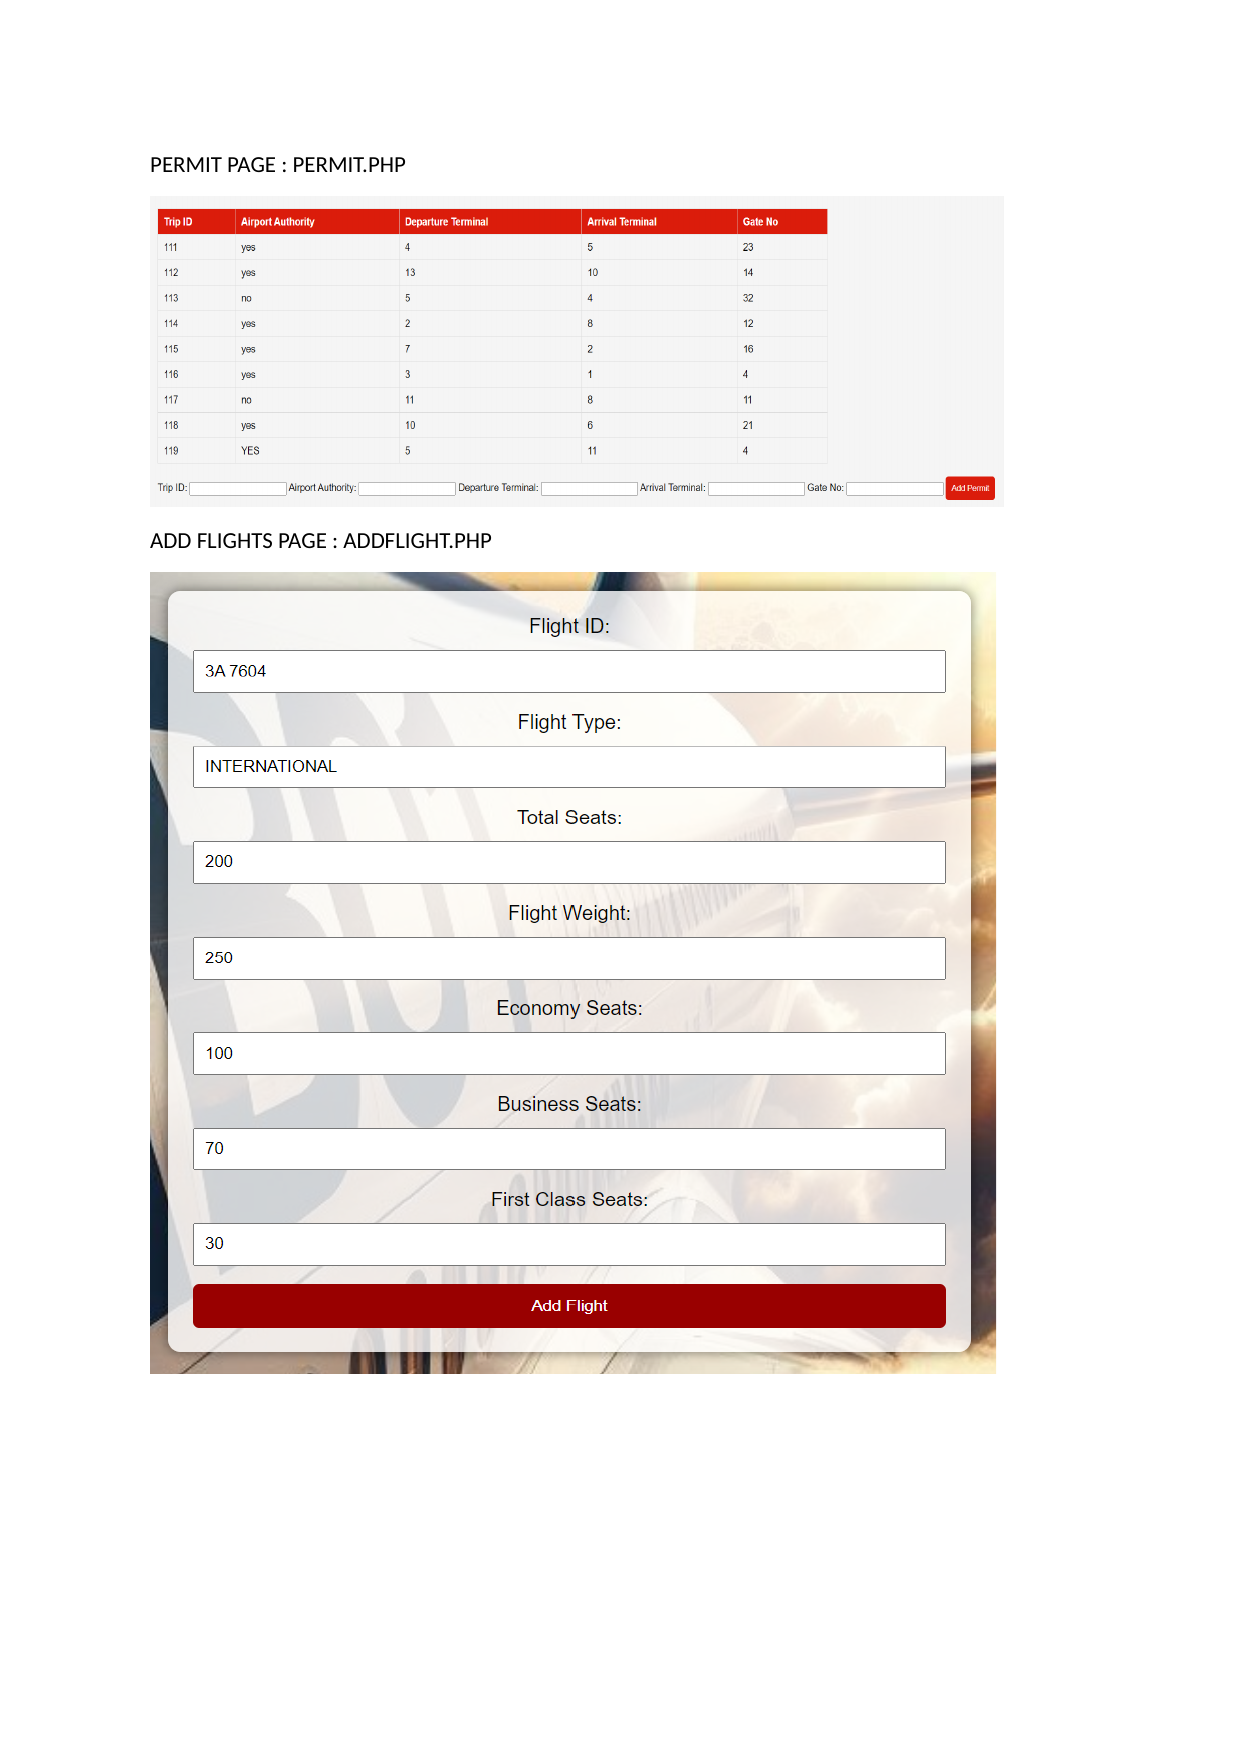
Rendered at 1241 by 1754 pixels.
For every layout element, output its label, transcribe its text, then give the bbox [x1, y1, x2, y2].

picture [150, 196, 1004, 507]
picture [150, 572, 997, 1374]
text ADD FLIGHTS PAGE : ADDFLIGHT.PHP [150, 526, 1090, 554]
text PERMIT PAGE : PERMIT.PHP [150, 150, 1090, 178]
